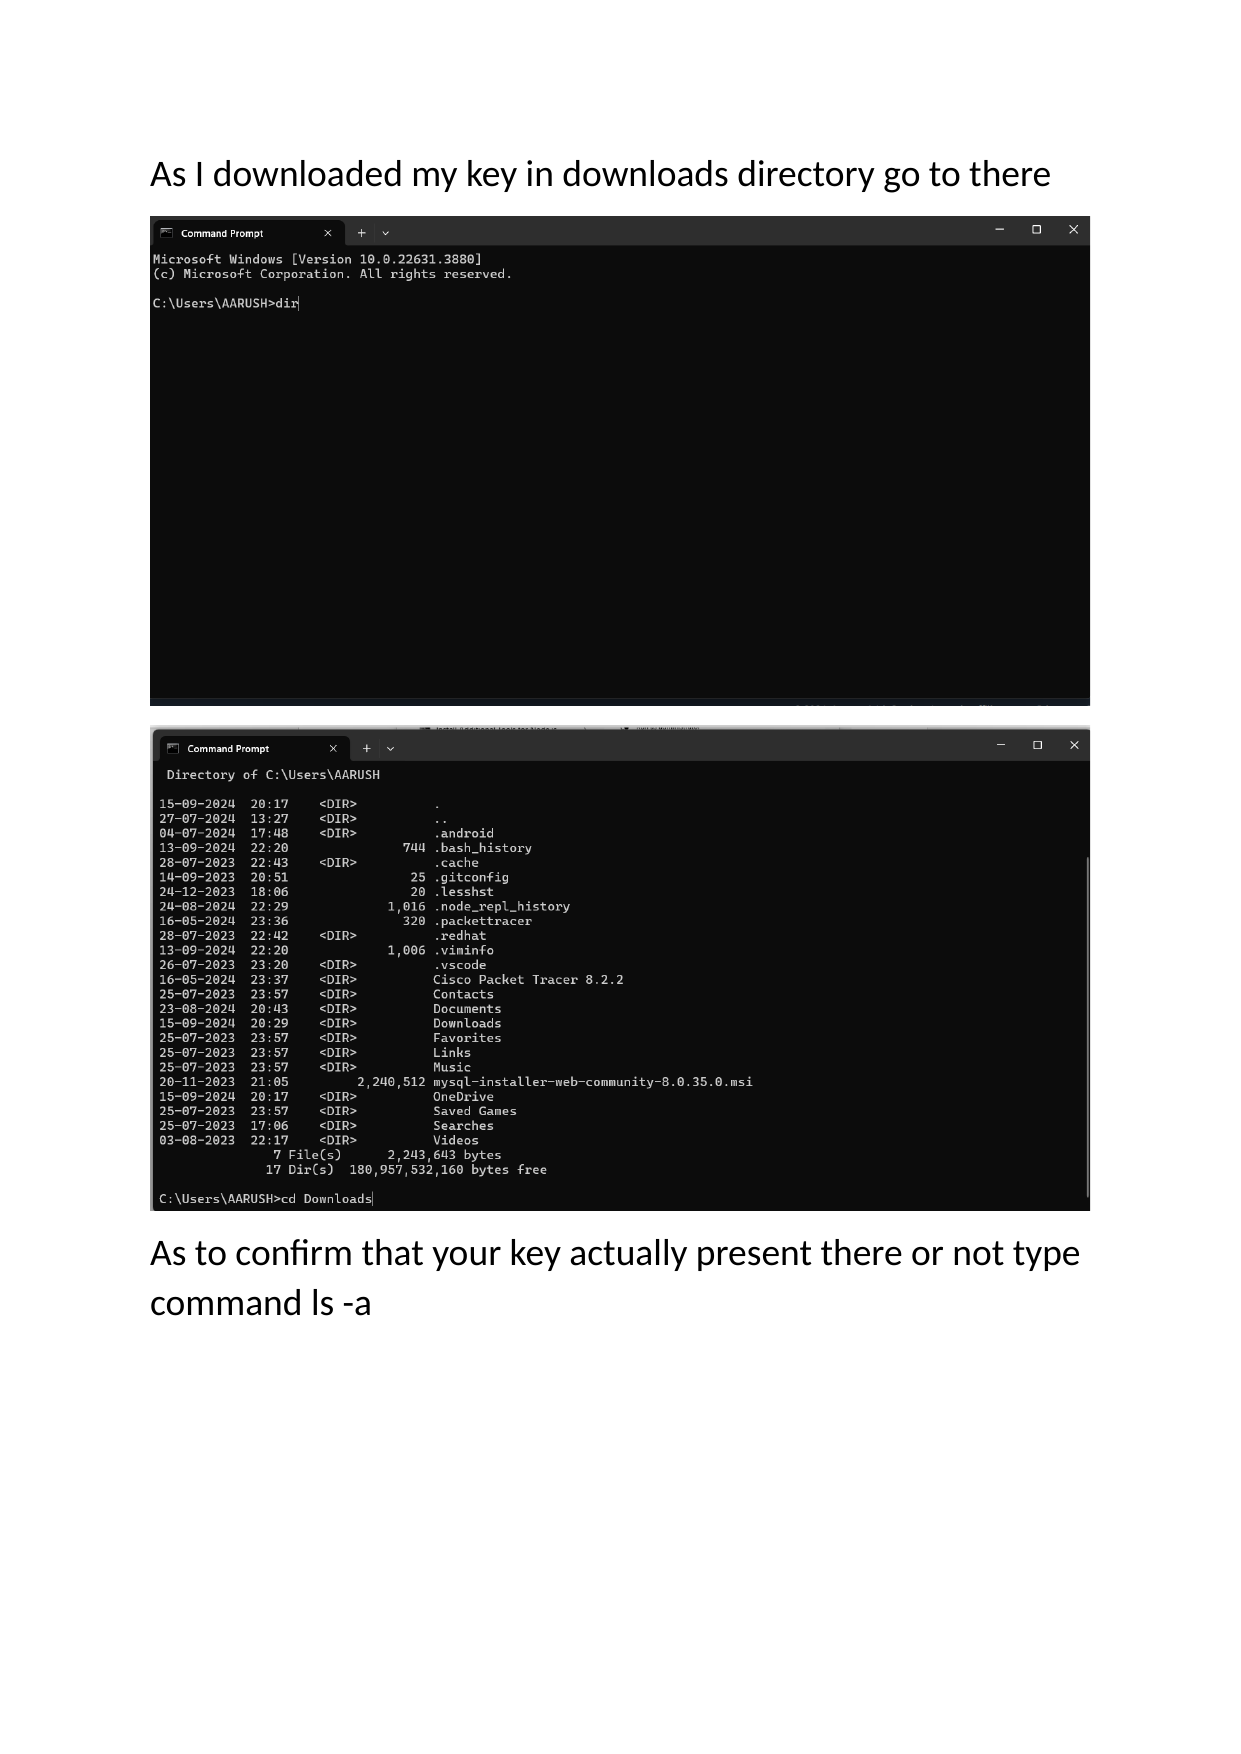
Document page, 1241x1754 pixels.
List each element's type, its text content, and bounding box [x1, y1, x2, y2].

picture [150, 216, 1091, 706]
text As to confirm that your key actually present there or not type command ls -a [150, 1229, 1090, 1325]
text As I downloaded my key in downloads directory go to there [150, 150, 1090, 196]
picture [150, 725, 1091, 1211]
